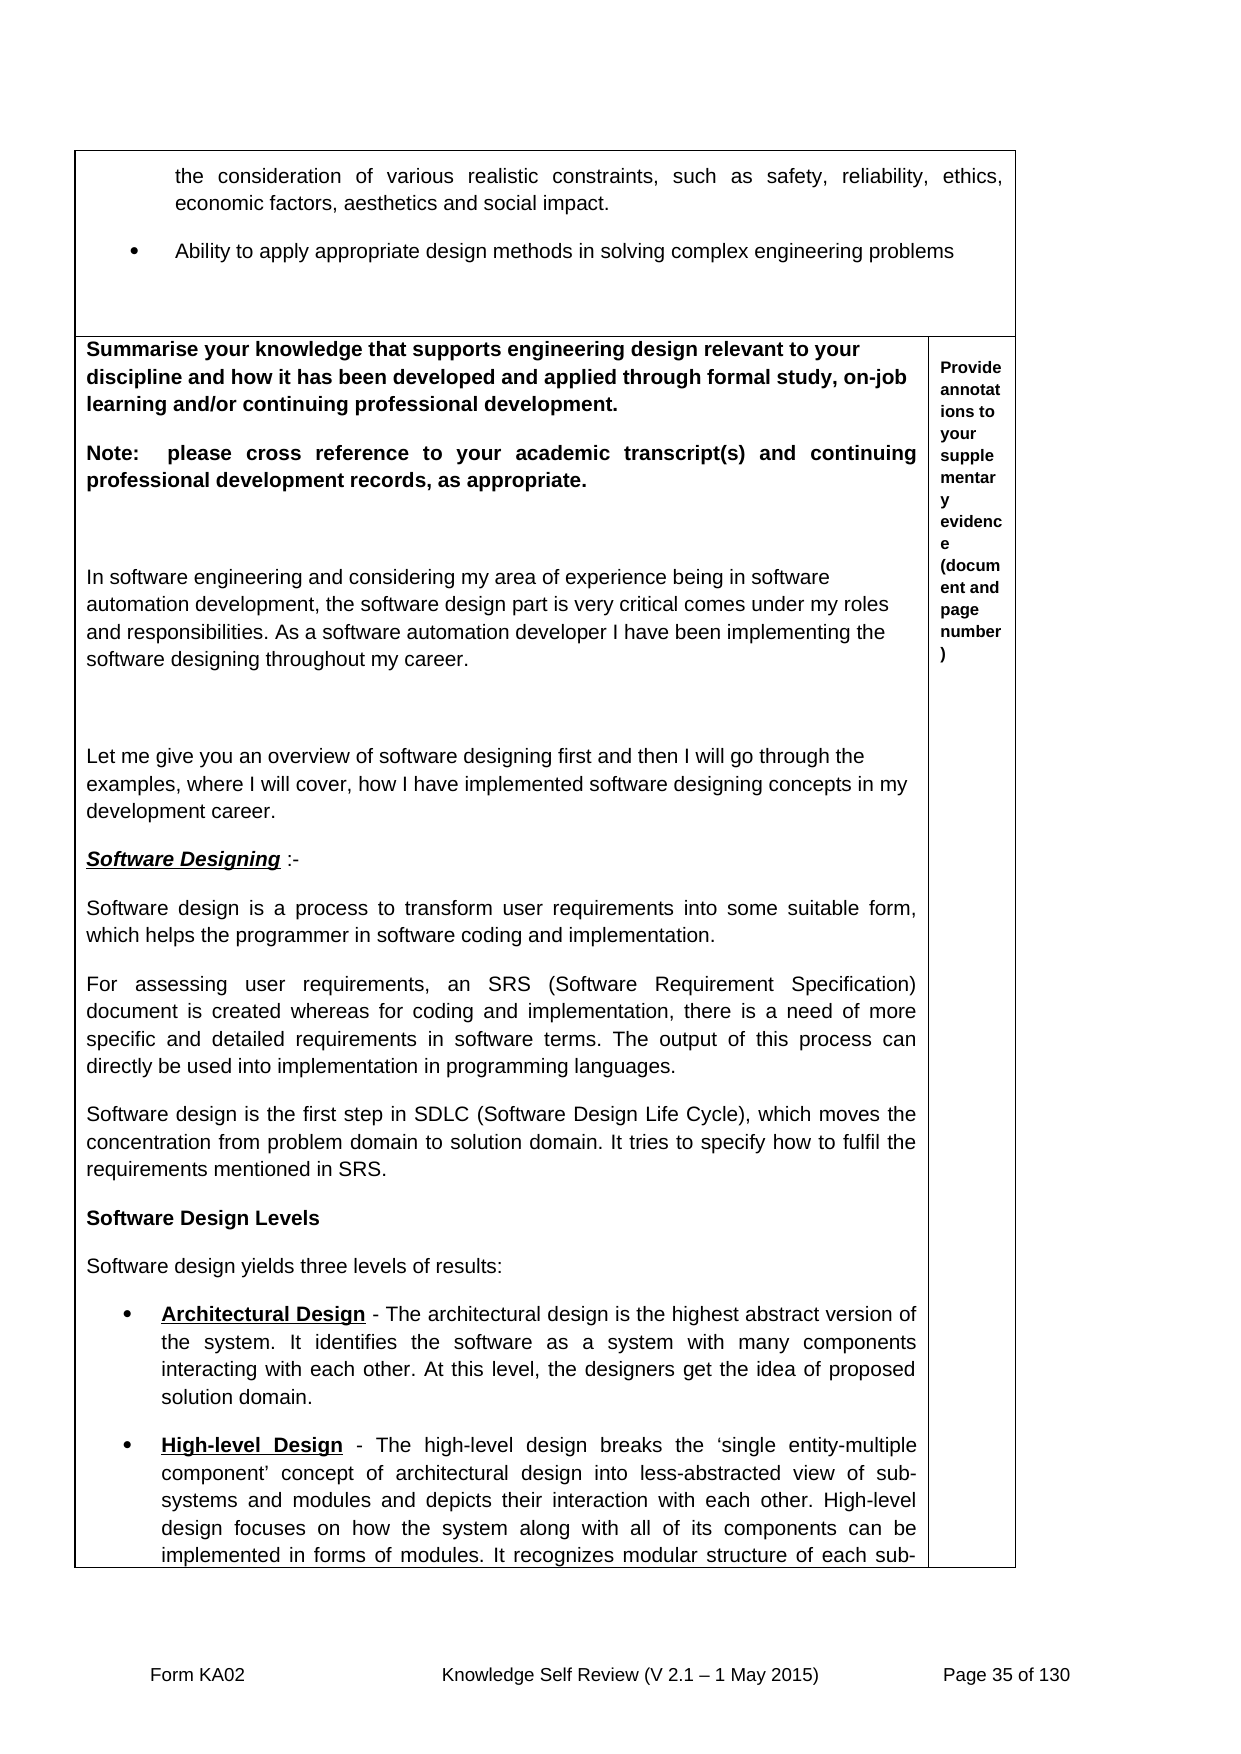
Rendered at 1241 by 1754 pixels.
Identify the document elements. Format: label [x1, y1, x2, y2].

table_cell [929, 337, 1015, 1567]
table_cell [76, 337, 928, 1567]
table_cell [76, 151, 1015, 336]
